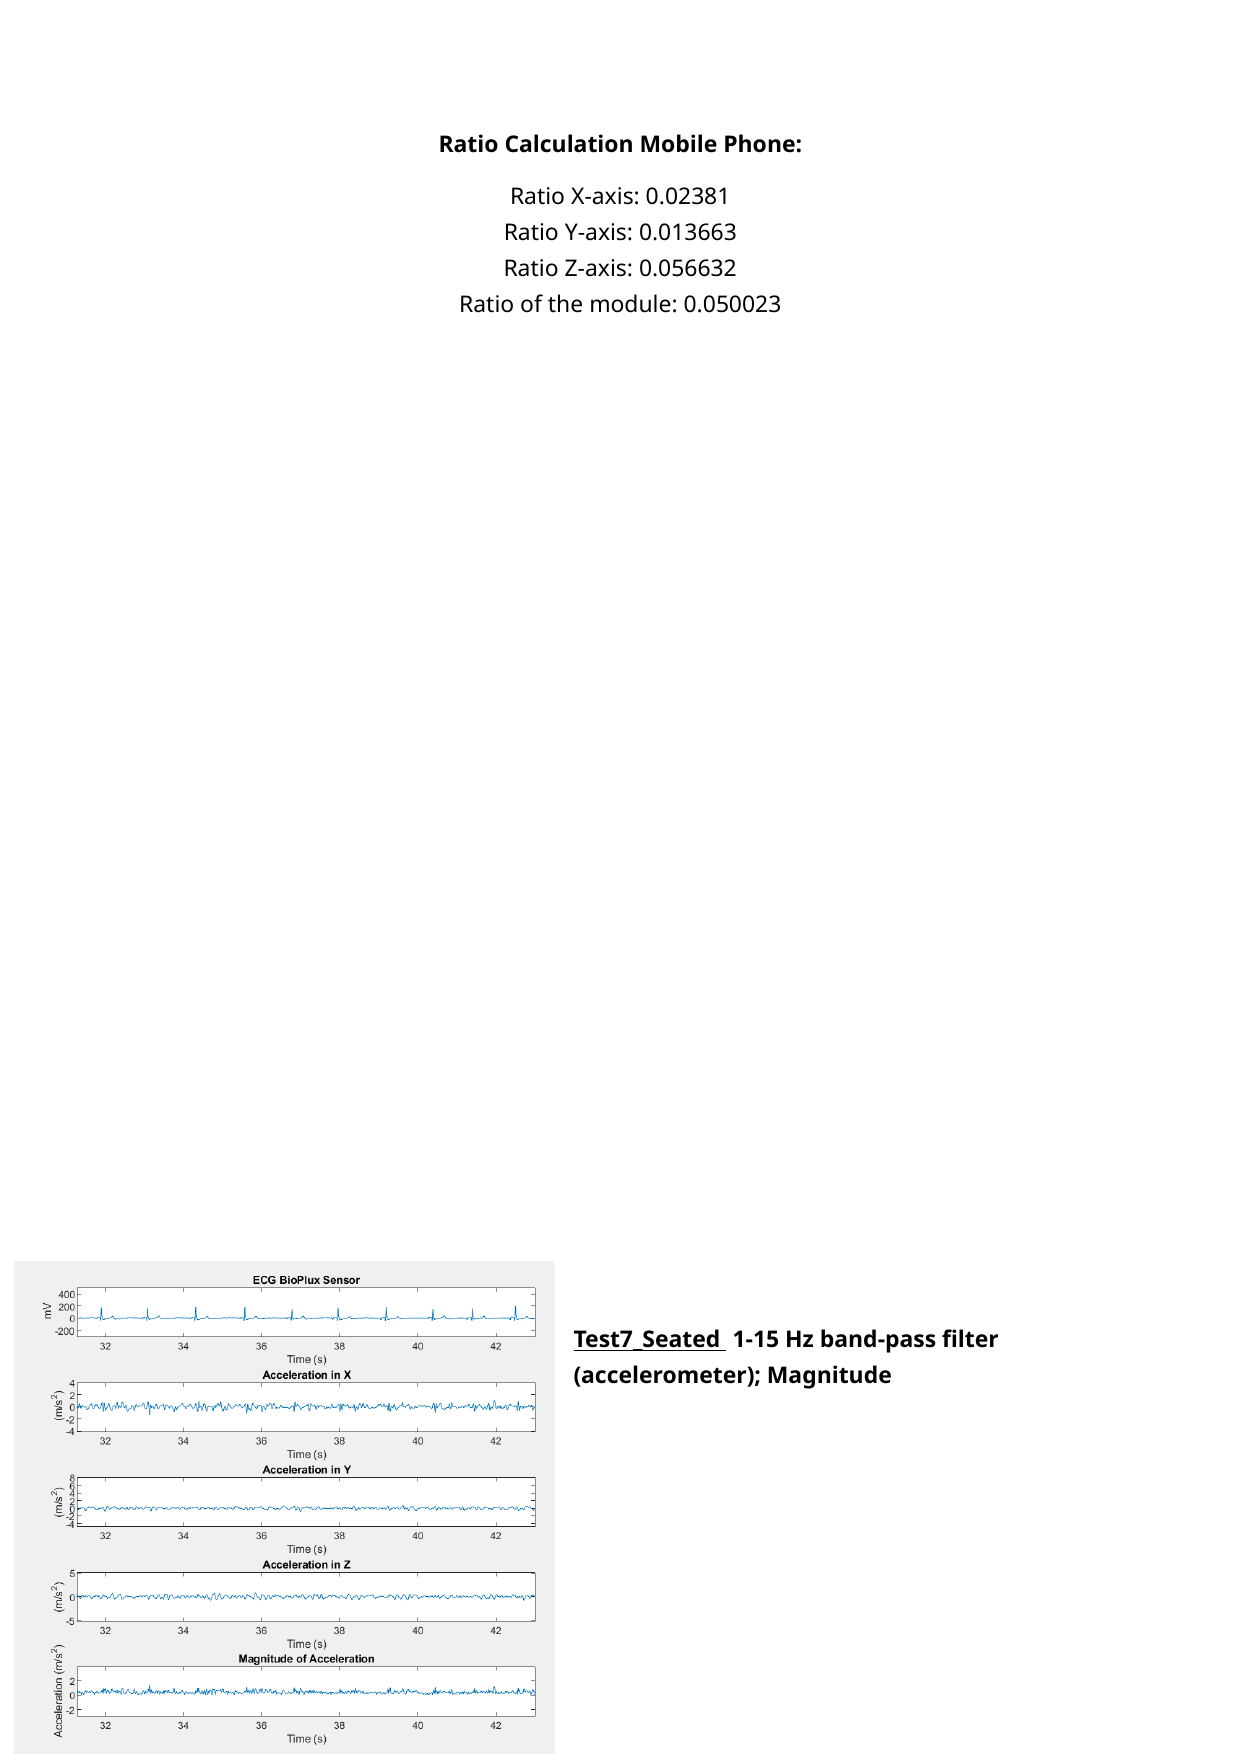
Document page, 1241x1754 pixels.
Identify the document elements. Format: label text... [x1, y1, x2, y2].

text Test7_Seated 1-15 Hz band-pass filter (accelerometer); Magnitude [555, 1323, 1165, 1391]
picture [13, 1261, 555, 1754]
text Ratio Calculation Mobile Phone: [75, 128, 1165, 159]
text Ratio Z-axis: 0.056632 [75, 252, 1165, 283]
text Ratio of the module: 0.050023 [75, 288, 1165, 319]
text Ratio Y-axis: 0.013663 [75, 216, 1165, 247]
text Ratio X-axis: 0.02381 [75, 180, 1165, 211]
